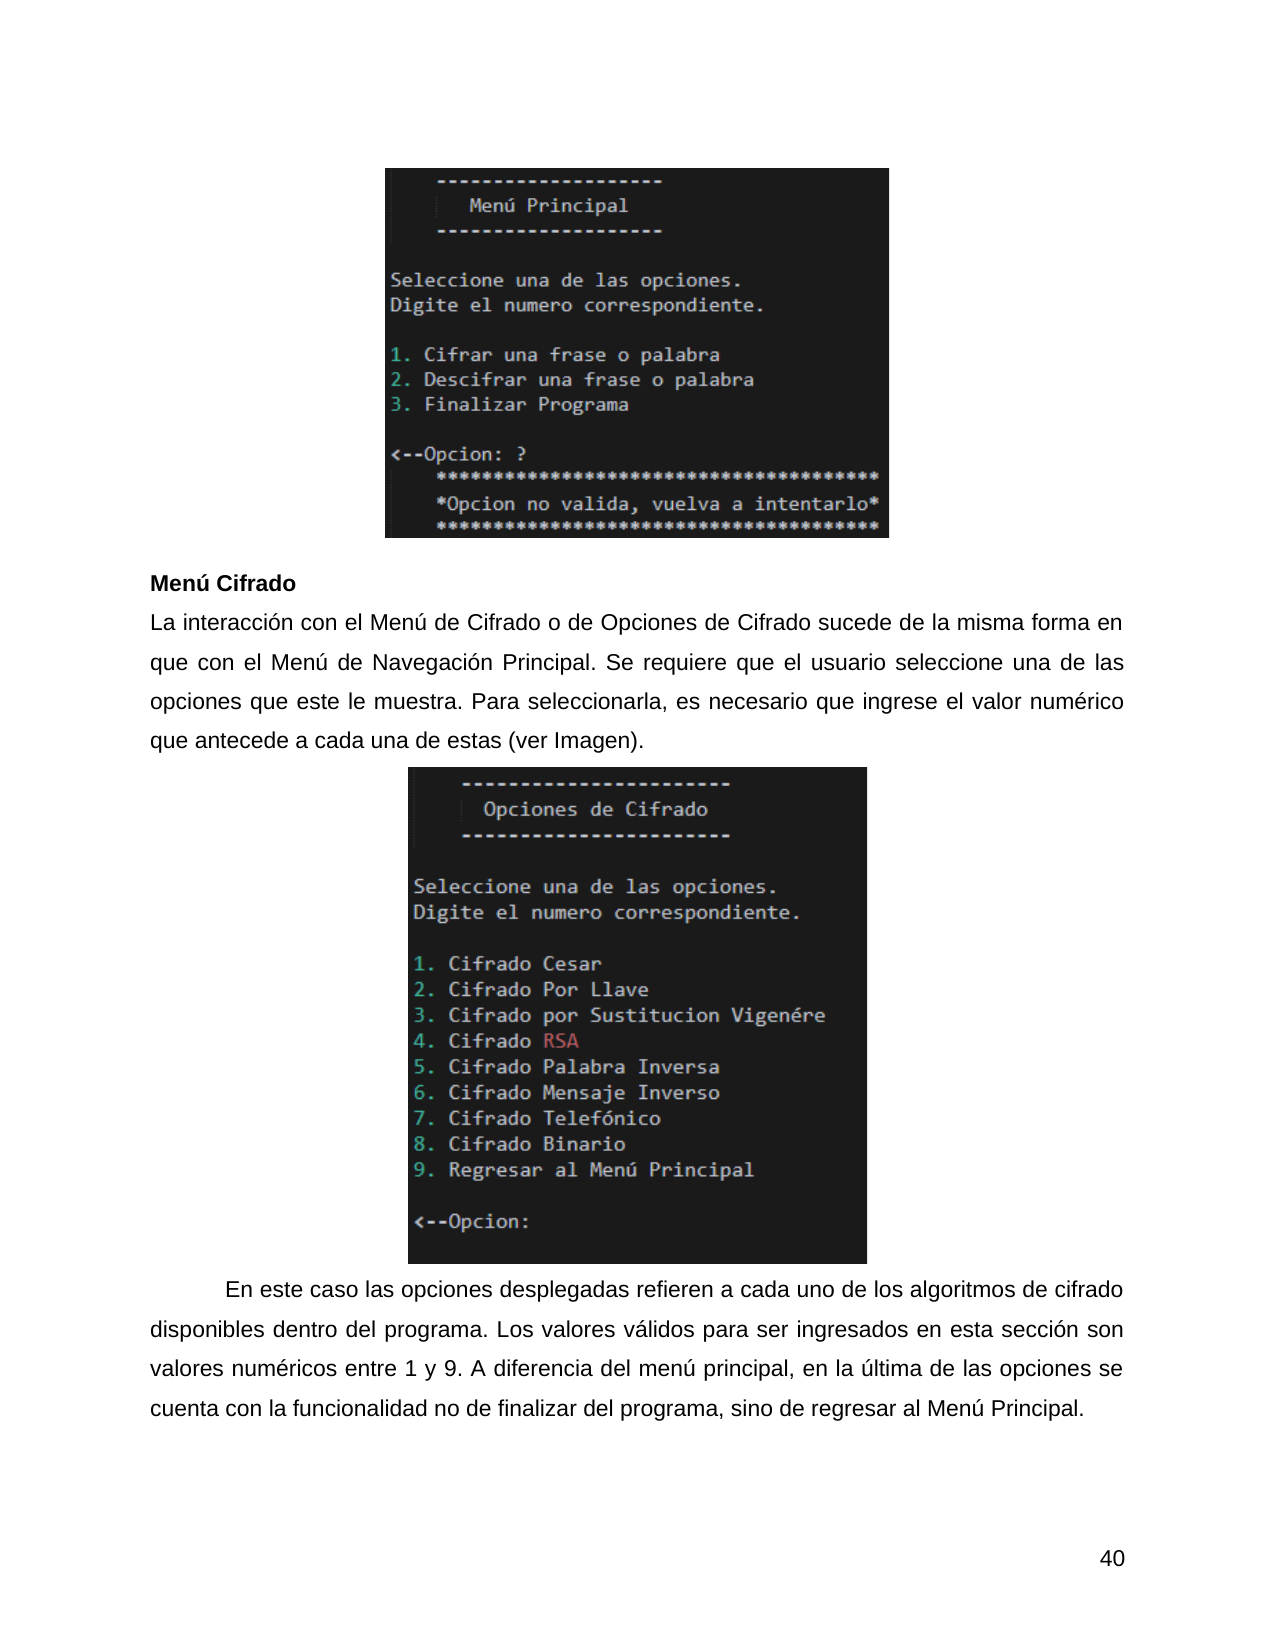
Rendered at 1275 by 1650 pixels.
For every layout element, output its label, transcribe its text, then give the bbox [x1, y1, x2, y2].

text En este caso las opciones desplegadas refieren a cada uno de los algoritmos de cifrado disponibles dentro del programa. Los valores válidos para ser ingresados en esta sección son valores numéricos entre 1 y 9. A diferencia del menú principal, en la última de las opciones se cuenta con la funcionalidad no de finalizar del programa, sino de regresar al Menú Principal. [150, 1276, 1125, 1421]
picture [385, 168, 890, 538]
picture [408, 767, 868, 1264]
text La interacción con el Menú de Cifrado o de Opciones de Cifrado sucede de la misma forma en que con el Menú de Navegación Principal. Se requiere que el usuario seleccione una de las opciones que este le muestra. Para seleccionarla, es necesario que ingrese el valor numérico que antecede a cada una de estas (ver Imagen). [150, 609, 1125, 754]
